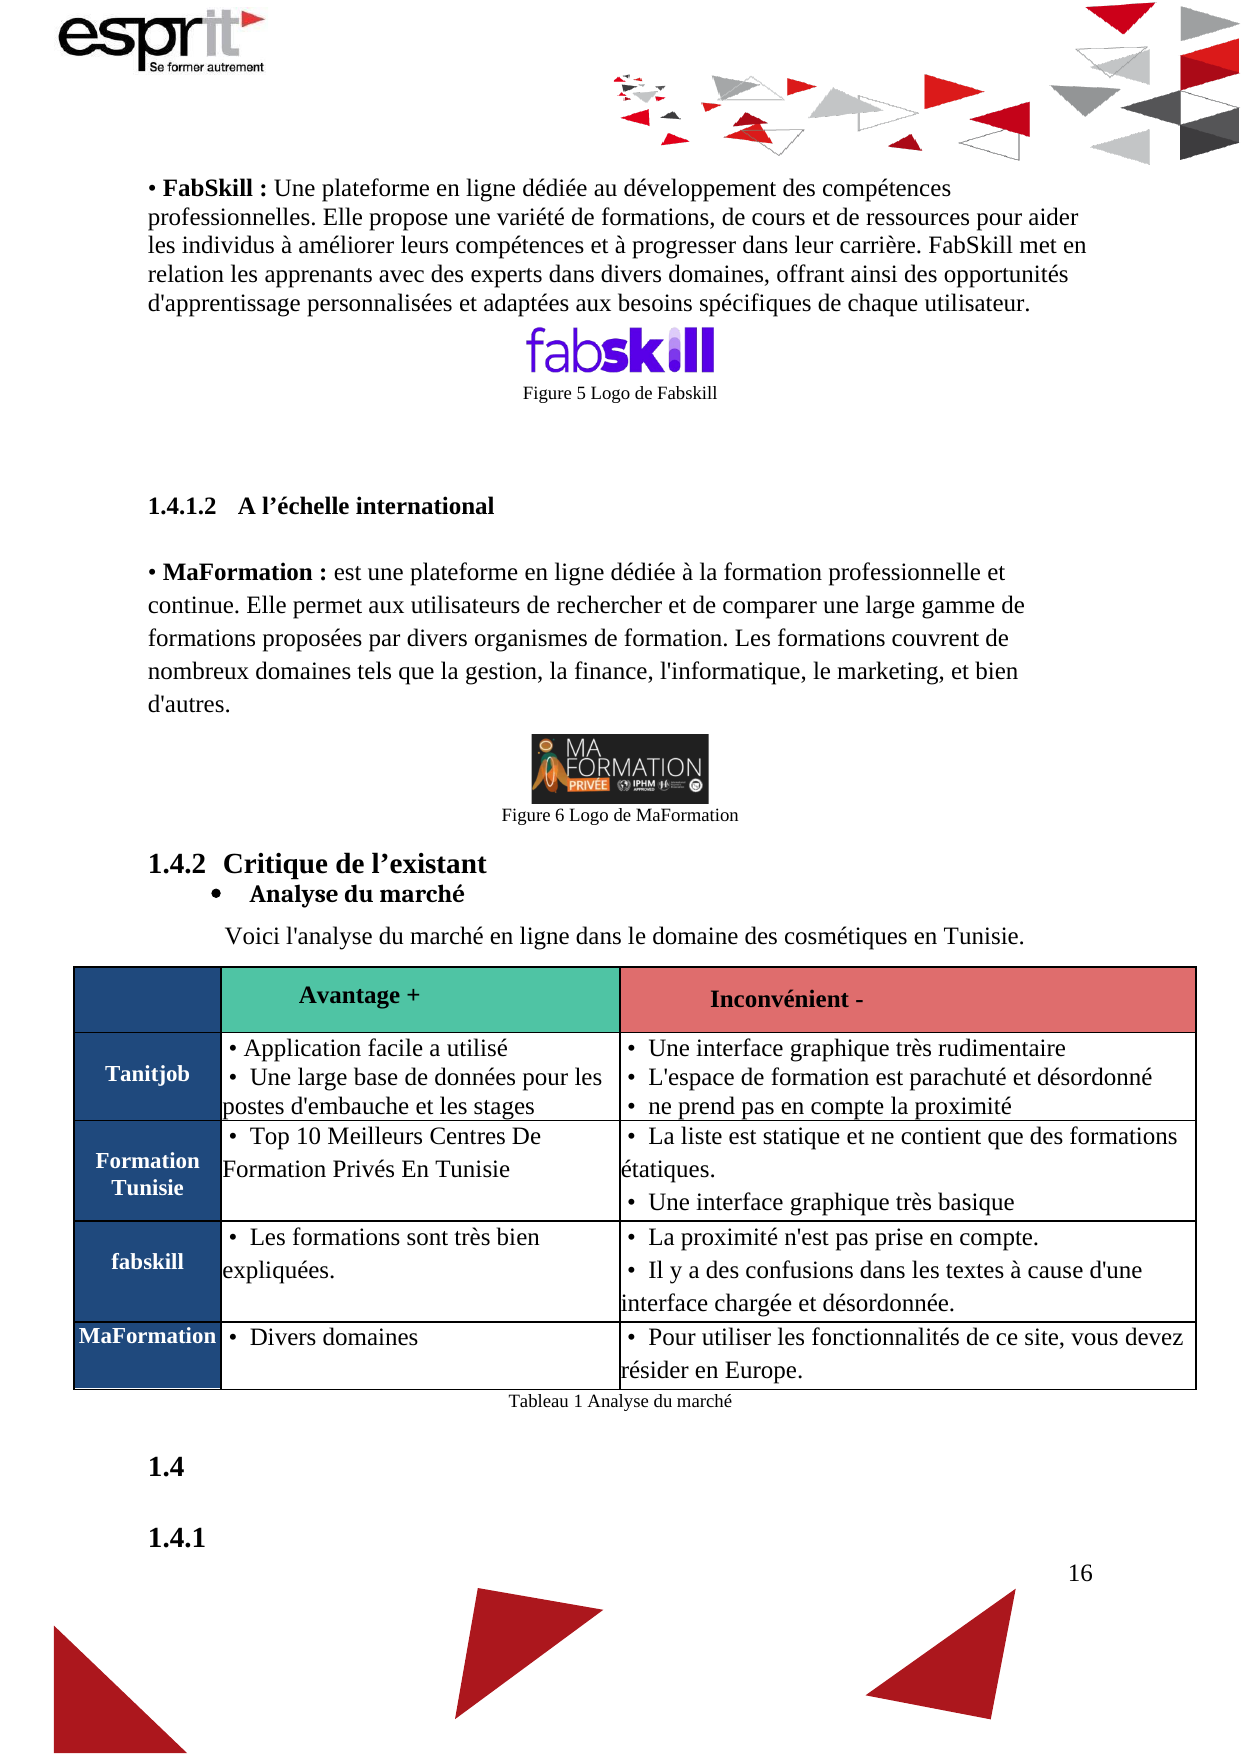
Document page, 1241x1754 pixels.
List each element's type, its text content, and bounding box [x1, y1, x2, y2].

text • MaFormation : est une plateforme en ligne dédiée à la formation professionnelle et continue. Elle permet aux utilisateurs de rechercher et de comparer une large gamme de formations proposées par divers organismes de formation. Les formations couvrent de nombreux domaines tels que la gestion, la finance, l'informatique, le marketing, et bien d'autres. [148, 557, 1093, 718]
text Figure 5 Logo de Fabskill [148, 382, 1093, 404]
table_cell fabskill [75, 1222, 220, 1321]
picture [531, 734, 709, 804]
table_cell • La proximité n'est pas prise en compte. • Il y a des confusions dans les textes à cause d'une interface chargée et désordonnée. [621, 1222, 1195, 1321]
table_cell • Application facile a utilisé • Une large base de données pour les postes d'embauche et les stages [222, 1033, 619, 1120]
table_header Inconvénient - [621, 968, 1195, 1032]
table_cell • Top 10 Meilleurs Centres De Formation Privés En Tunisie [222, 1121, 619, 1220]
table_cell Formation Tunisie [75, 1121, 220, 1220]
text Figure 6 Logo de MaFormation [148, 803, 1093, 825]
picture [54, 7, 269, 75]
picture [613, 0, 1241, 167]
table_cell • Pour utiliser les fonctionnalités de ce site, vous devez résider en Europe. [621, 1323, 1195, 1388]
subtitle A l’échelle international [148, 491, 1093, 519]
text • FabSkill : Une plateforme en ligne dédiée au développement des compétences professionnelles. Elle propose une variété de formations, de cours et de ressources pour aider les individus à améliorer leurs compétences et à progresser dans leur carrière. FabSkill met en relation les apprenants avec des experts dans divers domaines, offrant ainsi des opportunités d'apprentissage personnalisées et adaptées aux besoins spécifiques de chaque utilisateur. [148, 173, 1093, 317]
text Tableau 1 Analyse du marché [148, 1390, 1093, 1412]
subtitle Analyse du marché [212, 879, 1093, 908]
table_cell • Une interface graphique très rudimentaire • L'espace de formation est parachuté et désordonné • ne prend pas en compte la proximité [621, 1033, 1195, 1120]
table_cell • Divers domaines [222, 1323, 619, 1388]
table_cell • Les formations sont très bien expliquées. [222, 1222, 619, 1321]
table_header [75, 968, 220, 1032]
table_cell MaFormation [75, 1323, 220, 1388]
table_cell Tanitjob [75, 1033, 220, 1120]
table_cell • La liste est statique et ne contient que des formations étatiques. • Une interface graphique très basique [621, 1121, 1195, 1220]
text Voici l'analyse du marché en ligne dans le domaine des cosmétiques en Tunisie. [148, 921, 1093, 949]
subtitle Critique de l’existant [148, 846, 1093, 879]
table_header Avantage + [222, 968, 619, 1032]
picture [514, 316, 726, 383]
